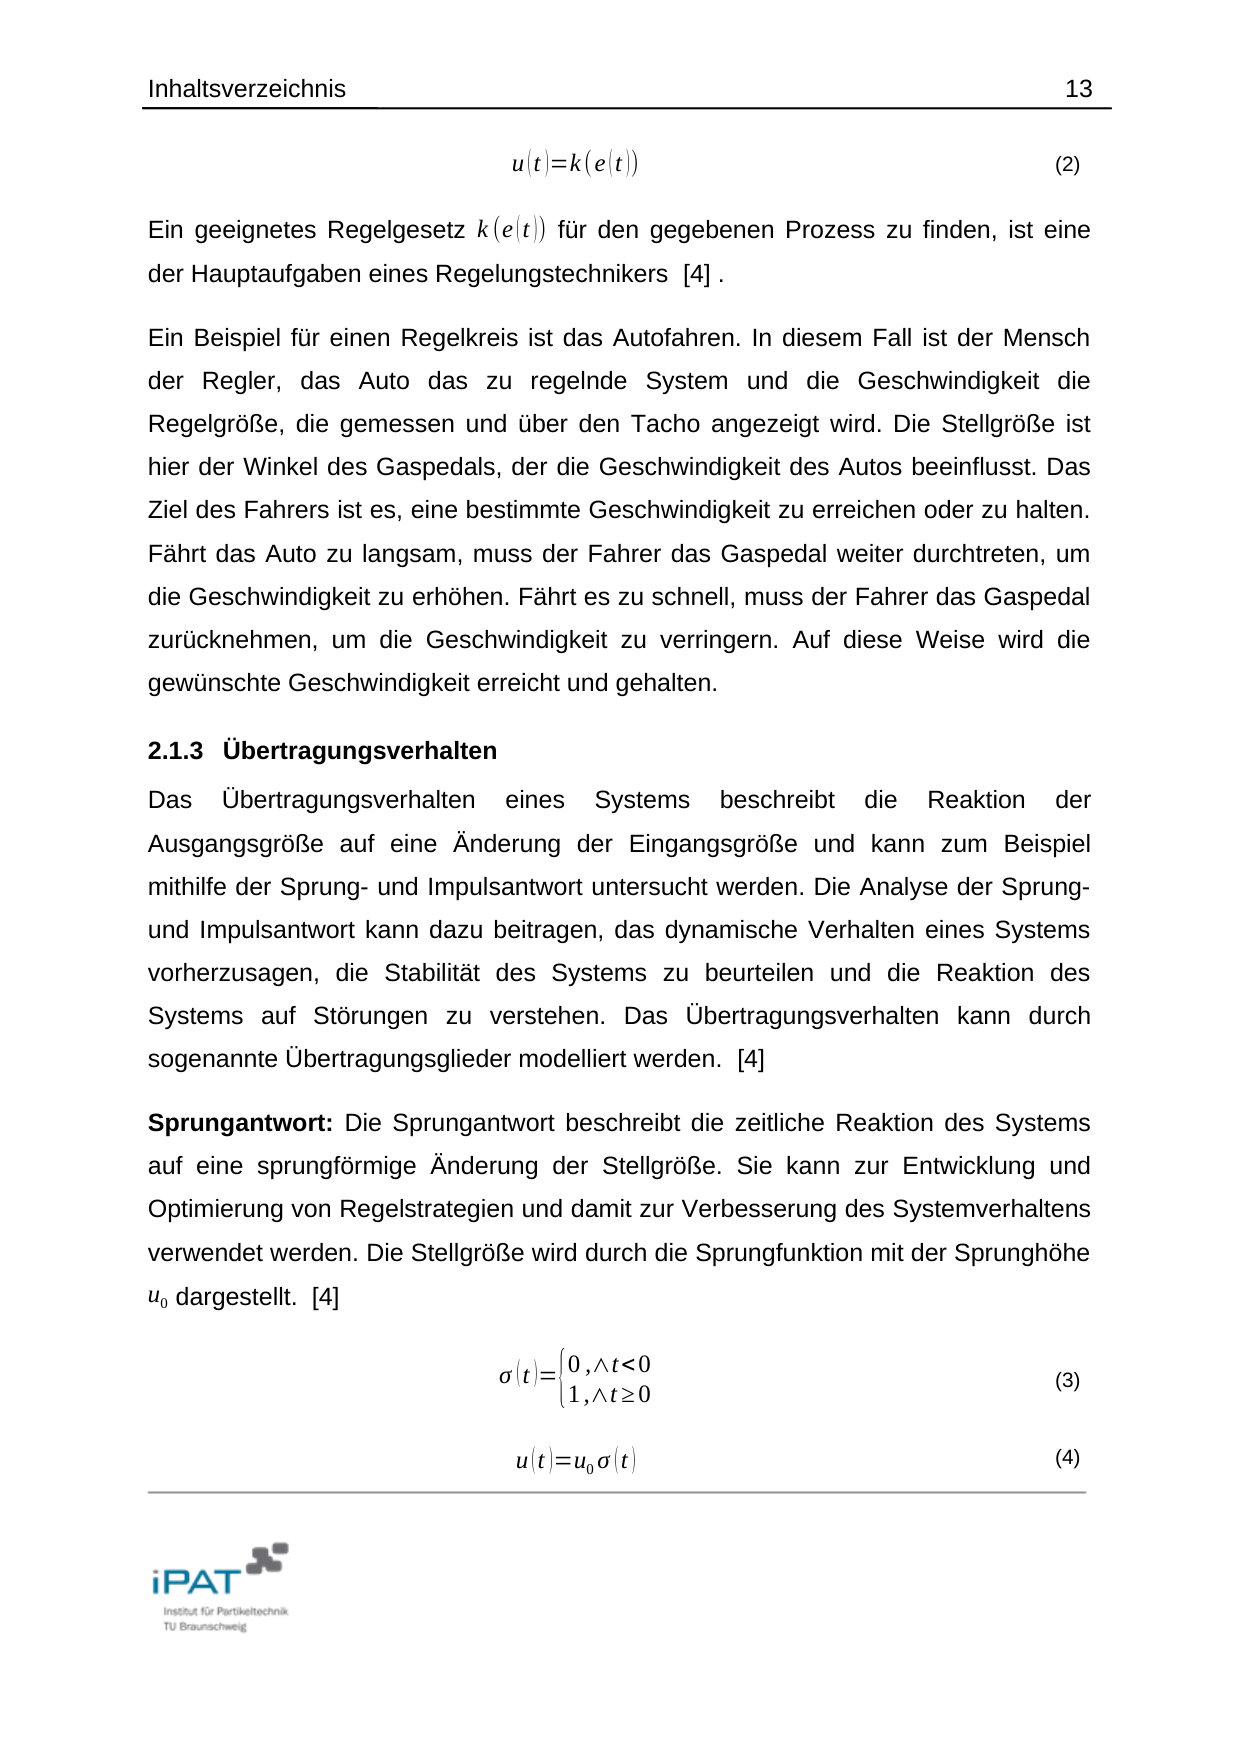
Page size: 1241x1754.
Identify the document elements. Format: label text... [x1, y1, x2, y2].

picture [147, 1491, 1090, 1496]
table_header [148, 148, 1004, 214]
picture [147, 1534, 300, 1645]
text Ein geeignetes Regelgesetz für den gegebenen Prozess zu finden, ist eine der Hauptaufgaben eines Regelungstechnikers . [148, 214, 1092, 288]
table_header (3) [1004, 1347, 1091, 1444]
table_header (2) [1004, 148, 1091, 214]
text Sprungantwort: Die Sprungantwort beschreibt die zeitliche Reaktion des Systems auf eine sprungförmige Änderung der Stellgröße. Sie kann zur Entwicklung und Optimierung von Regelstrategien und damit zur Verbesserung des Systemverhaltens verwendet werden. Die Stellgröße wird durch die Sprungfunktion mit der Sprunghöhe dargestellt. [148, 1108, 1092, 1312]
text Ein Beispiel für einen Regelkreis ist das Autofahren. In diesem Fall ist der Mensch der Regler, das Auto das zu regelnde System und die Geschwindigkeit die Regelgröße, die gemessen und über den Tacho angezeigt wird. Die Stellgröße ist hier der Winkel des Gaspedals, der die Geschwindigkeit des Autos beeinflusst. Das Ziel des Fahrers ist es, eine bestimmte Geschwindigkeit zu erreichen oder zu halten. Fährt das Auto zu langsam, muss der Fahrer das Gaspedal weiter durchtreten, um die Geschwindigkeit zu erhöhen. Fährt es zu schnell, muss der Fahrer das Gaspedal zurücknehmen, um die Geschwindigkeit zu verringern. Auf diese Weise wird die gewünschte Geschwindigkeit erreicht und gehalten. [148, 323, 1092, 697]
table_cell [148, 1445, 1004, 1477]
subtitle Übertragungsverhalten [148, 736, 1092, 765]
text Das Übertragungsverhalten eines Systems beschreibt die Reaktion der Ausgangsgröße auf eine Änderung der Eingangsgröße und kann zum Beispiel mithilfe der Sprung- und Impulsantwort untersucht werden. Die Analyse der Sprung- und Impulsantwort kann dazu beitragen, das dynamische Verhalten eines Systems vorherzusagen, die Stabilität des Systems zu beurteilen und die Reaktion des Systems auf Störungen zu verstehen. Das Übertragungsverhalten kann durch sogenannte Übertragungsglieder modelliert werden. [148, 786, 1092, 1073]
table_cell (4) [1004, 1445, 1091, 1477]
table_header [148, 1347, 1004, 1444]
